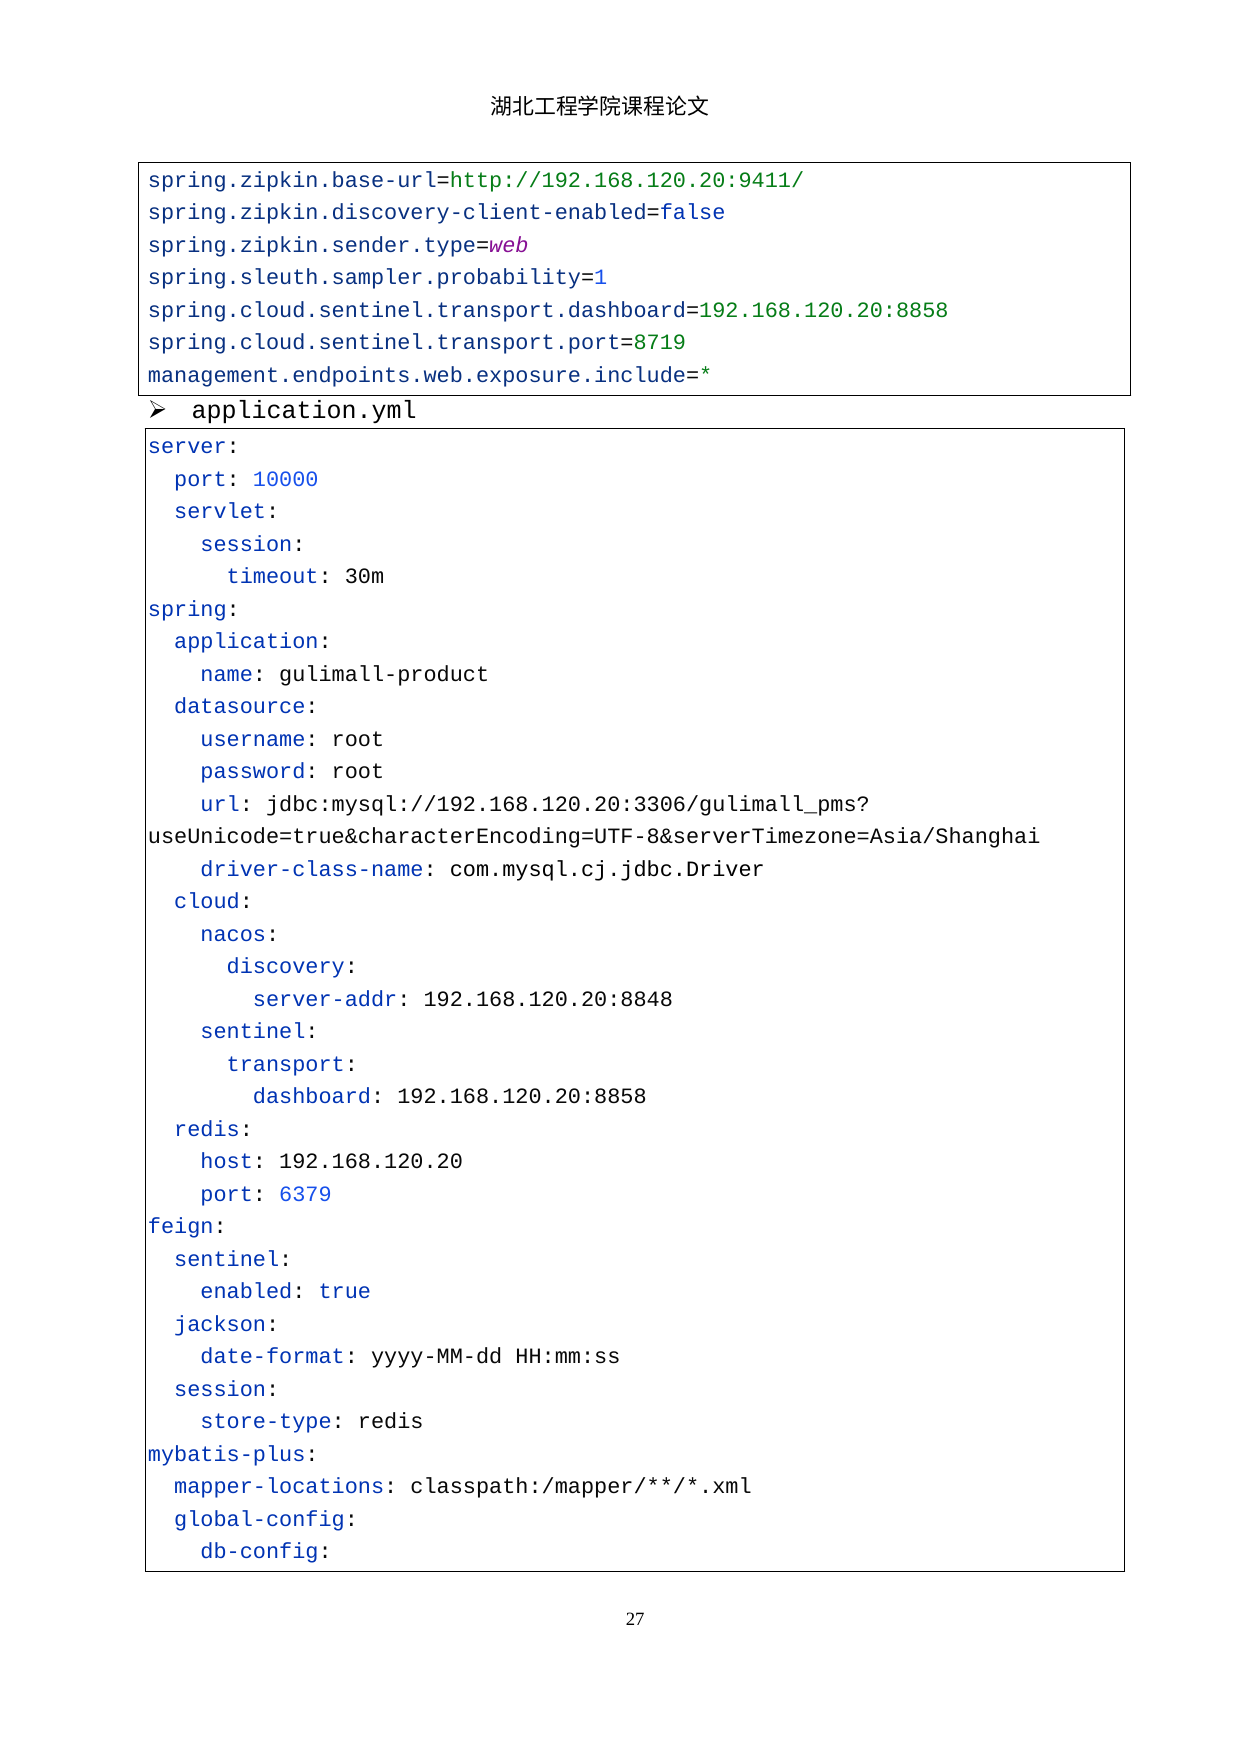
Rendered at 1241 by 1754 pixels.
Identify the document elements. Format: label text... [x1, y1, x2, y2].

list application.yml [148, 396, 1122, 428]
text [139, 163, 1130, 395]
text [146, 429, 1124, 1571]
